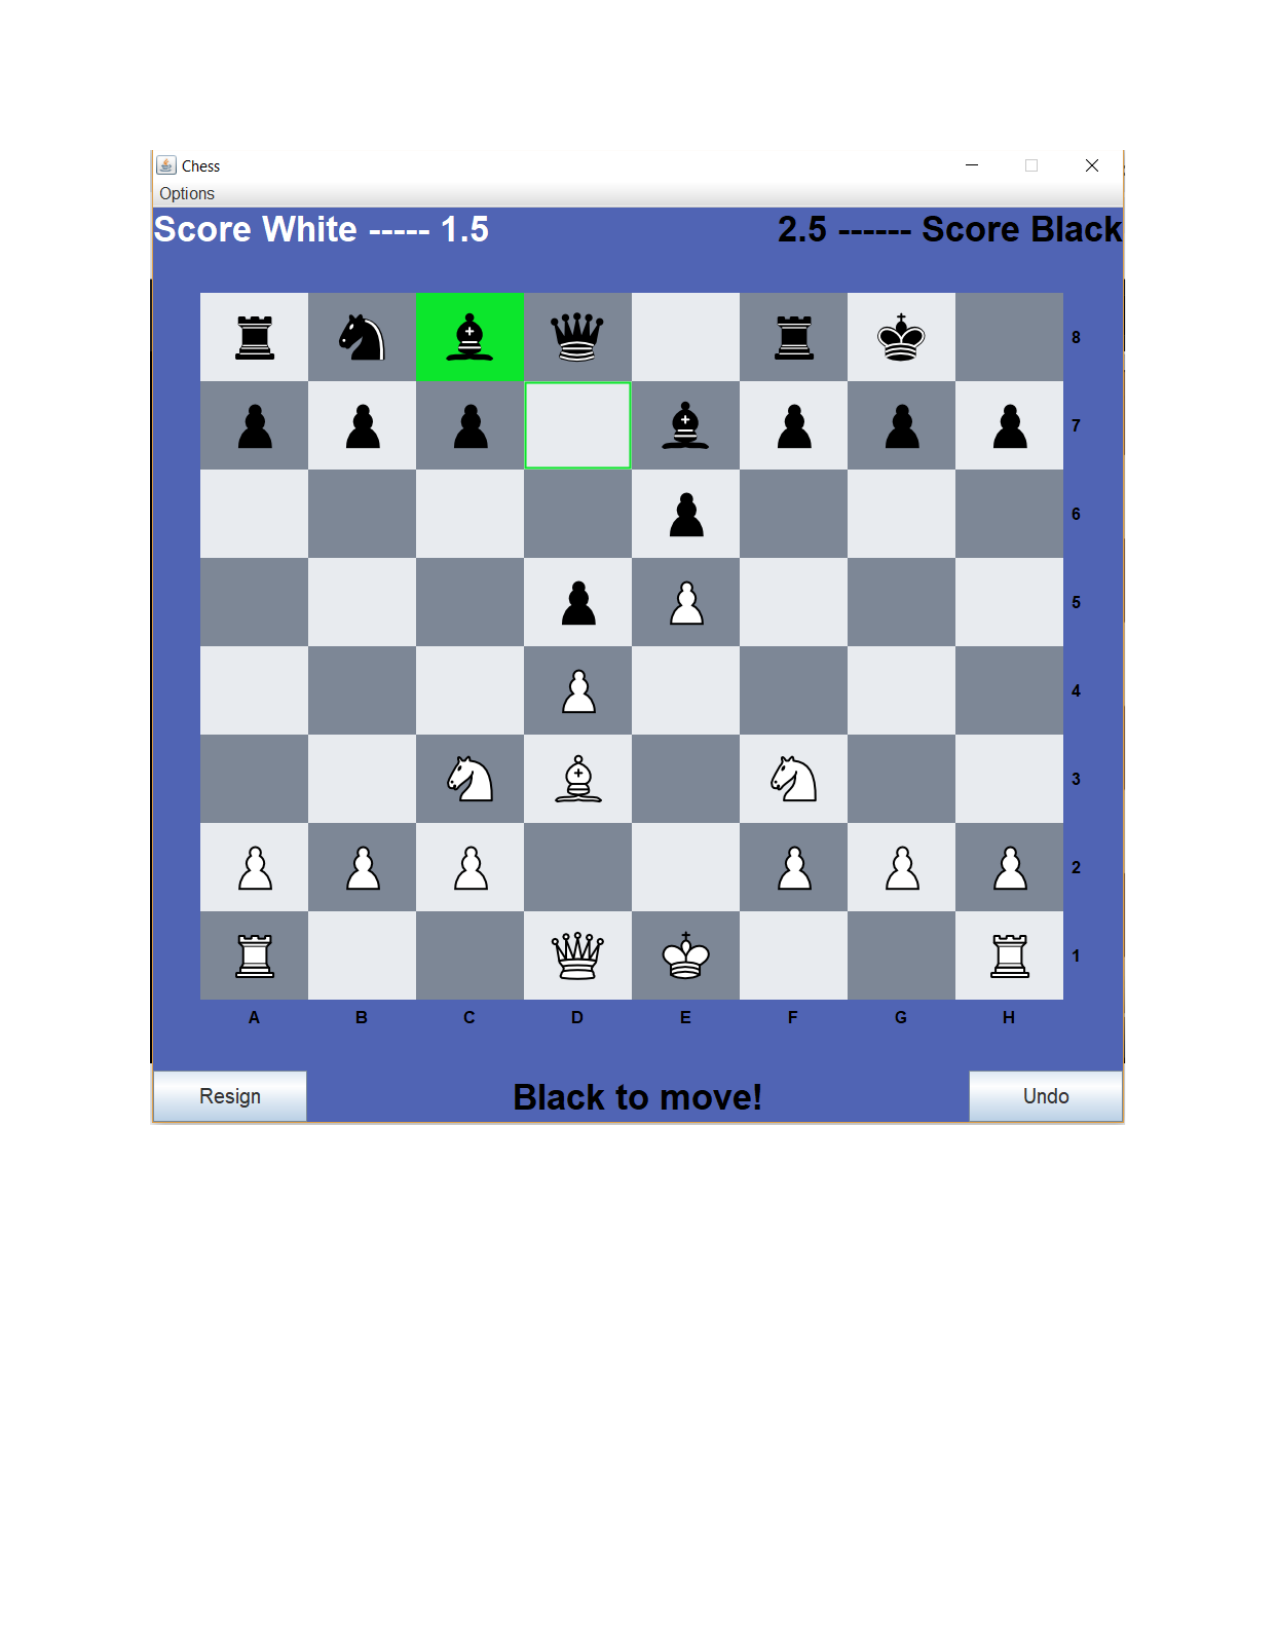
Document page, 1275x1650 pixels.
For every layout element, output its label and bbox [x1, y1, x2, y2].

picture [150, 150, 1125, 1125]
